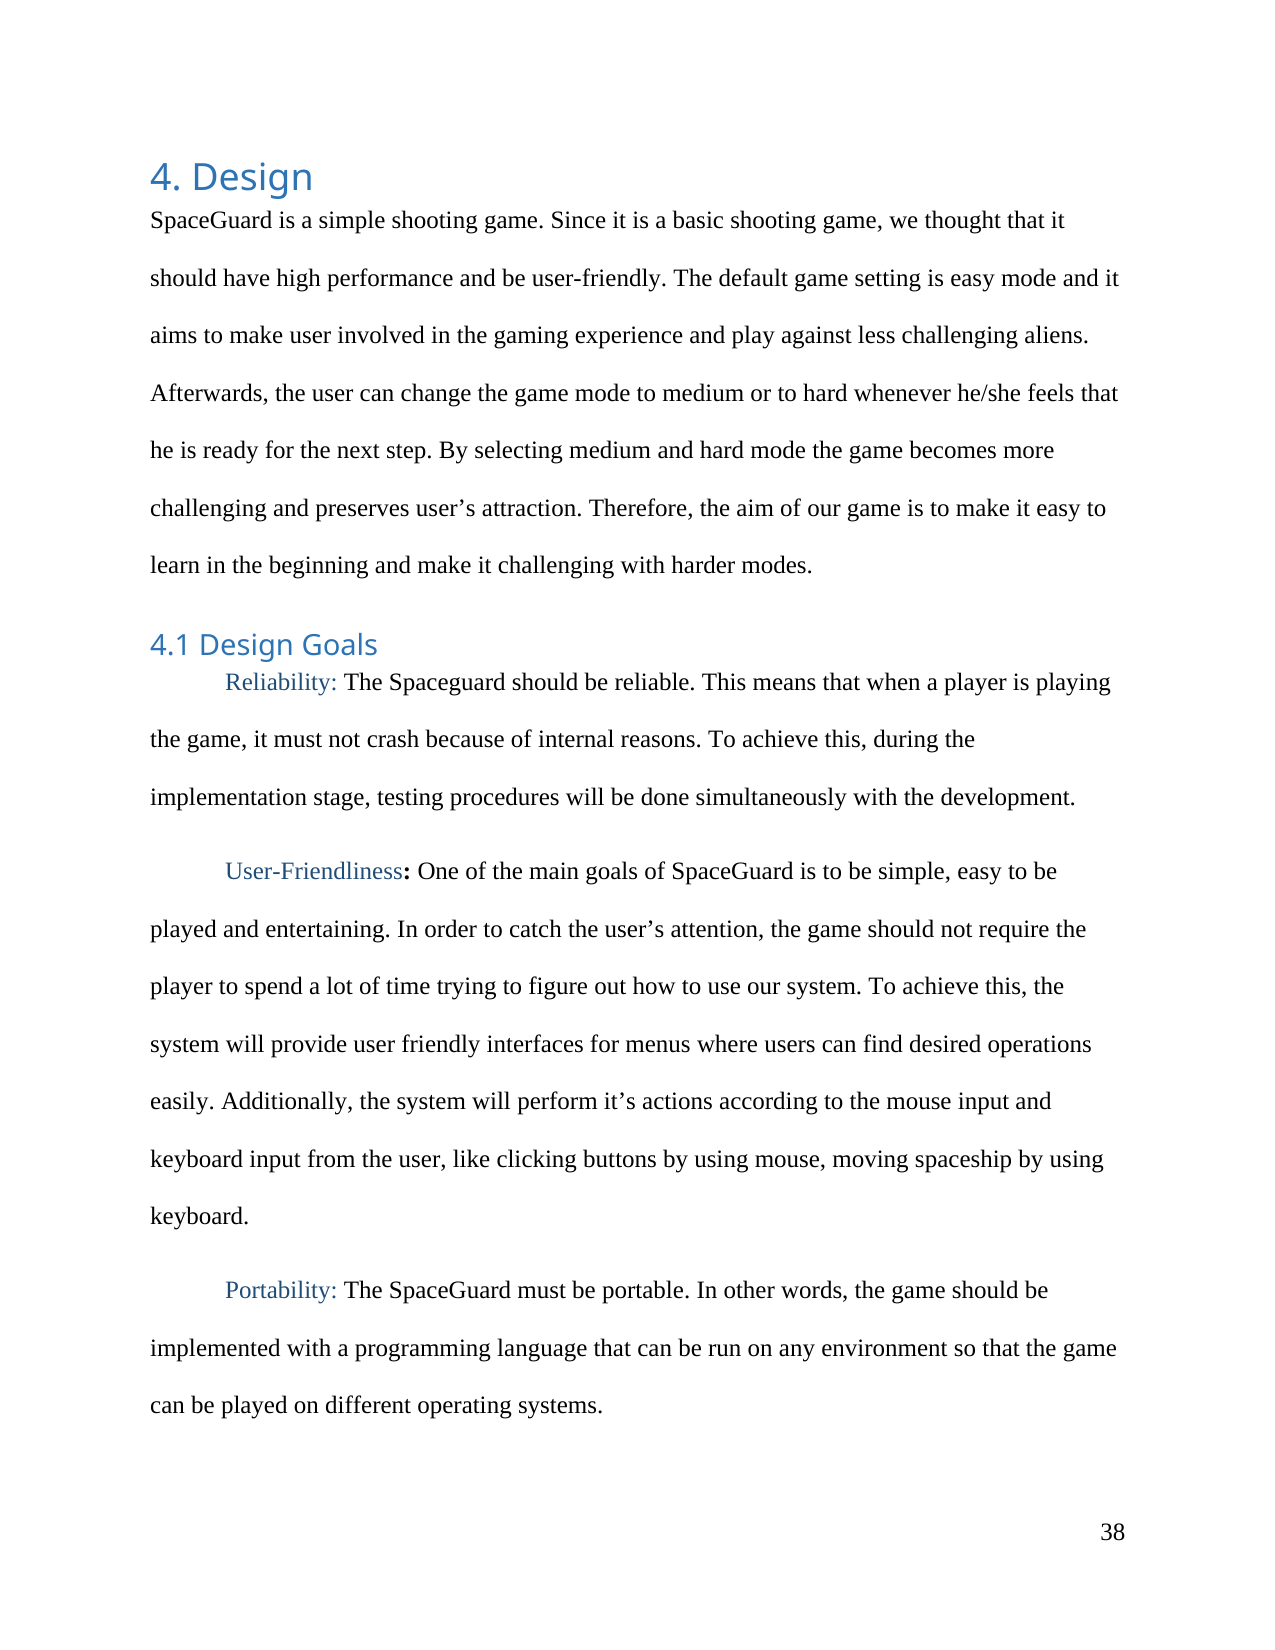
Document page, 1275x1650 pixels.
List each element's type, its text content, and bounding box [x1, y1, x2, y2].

text Portability: The SpaceGuard must be portable. In other words, the game should be implemented with a programming language that can be run on any environment so that the game can be played on different operating systems. [150, 1275, 1125, 1419]
text Reliability: The Spaceguard should be reliable. This means that when a player is playing the game, it must not crash because of internal reasons. To achieve this, during the implementation stage, testing procedures will be done simultaneously with the development. [150, 667, 1125, 811]
text SpaceGuard is a simple shooting game. Since it is a basic shooting game, we thought that it should have high performance and be user-friendly. The default game setting is easy mode and it aims to make user involved in the gaming experience and play against less challenging aliens. Afterwards, the user can change the game mode to medium or to hard whenever he/she feels that he is ready for the next step. By selecting medium and hard mode the game becomes more challenging and preserves user’s attraction. Therefore, the aim of our game is to make it easy to learn in the beginning and make it challenging with harder modes. [150, 205, 1125, 579]
text User-Friendliness: One of the main goals of SpaceGuard is to be simple, easy to be played and entertaining. In order to catch the user’s attention, the game should not require the player to spend a lot of time trying to figure out how to use our system. To achieve this, the system will provide user friendly interfaces for menus where users can find desired operations easily. Additionally, the system will perform it’s actions according to the mouse input and keyboard input from the user, like clicking buttons by using mouse, moving spaceship by using keyboard. [150, 856, 1125, 1230]
subtitle 4. Design [150, 150, 1125, 201]
subtitle 4.1 Design Goals [150, 624, 1125, 664]
